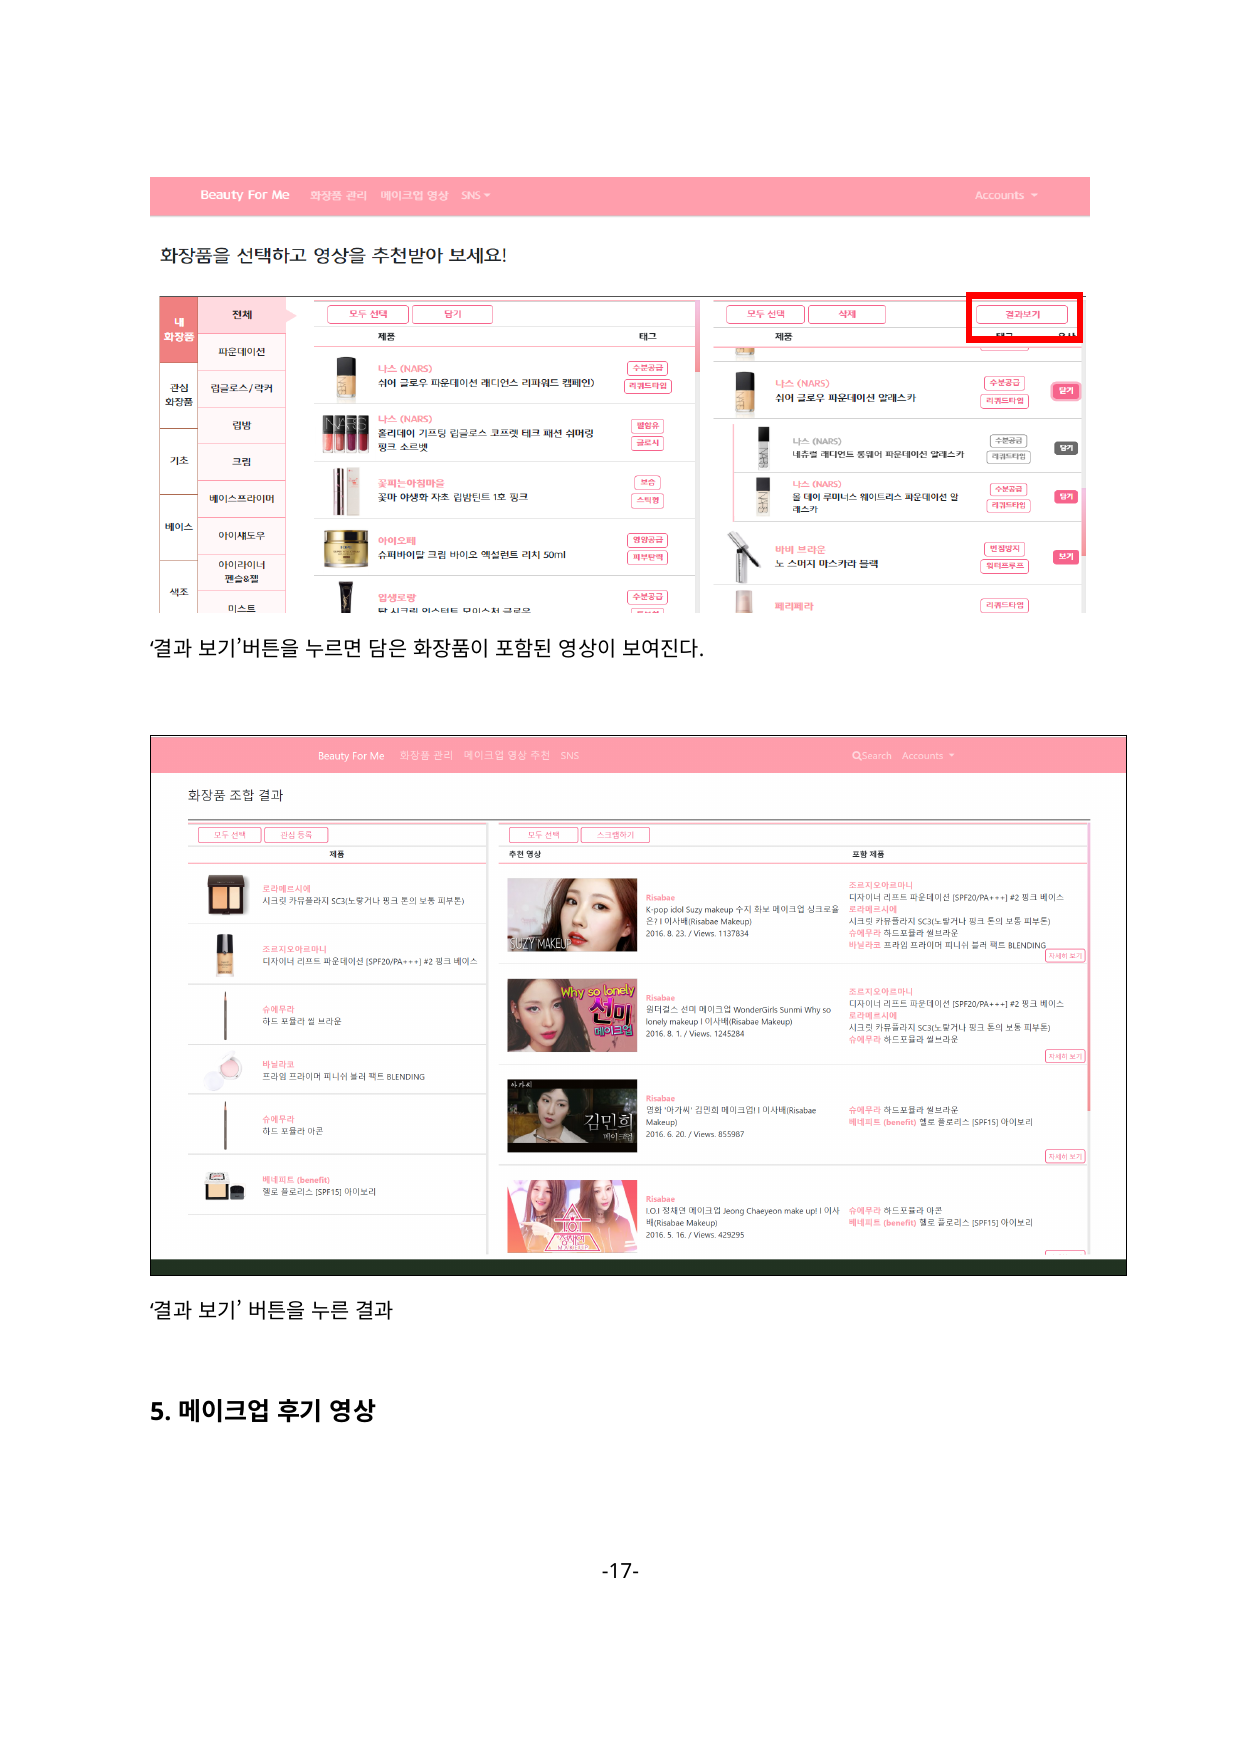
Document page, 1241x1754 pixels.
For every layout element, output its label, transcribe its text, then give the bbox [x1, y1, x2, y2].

picture [151, 736, 1126, 1275]
text 5. 메이크업 후기 영상 [150, 1391, 1090, 1427]
text ‘결과 보기’ 버튼을 누른 결과 [150, 1294, 1090, 1325]
text ‘결과 보기’버튼을 누르면 담은 화장품이 포함된 영상이 보여진다. [150, 632, 1090, 662]
picture [150, 177, 1090, 613]
